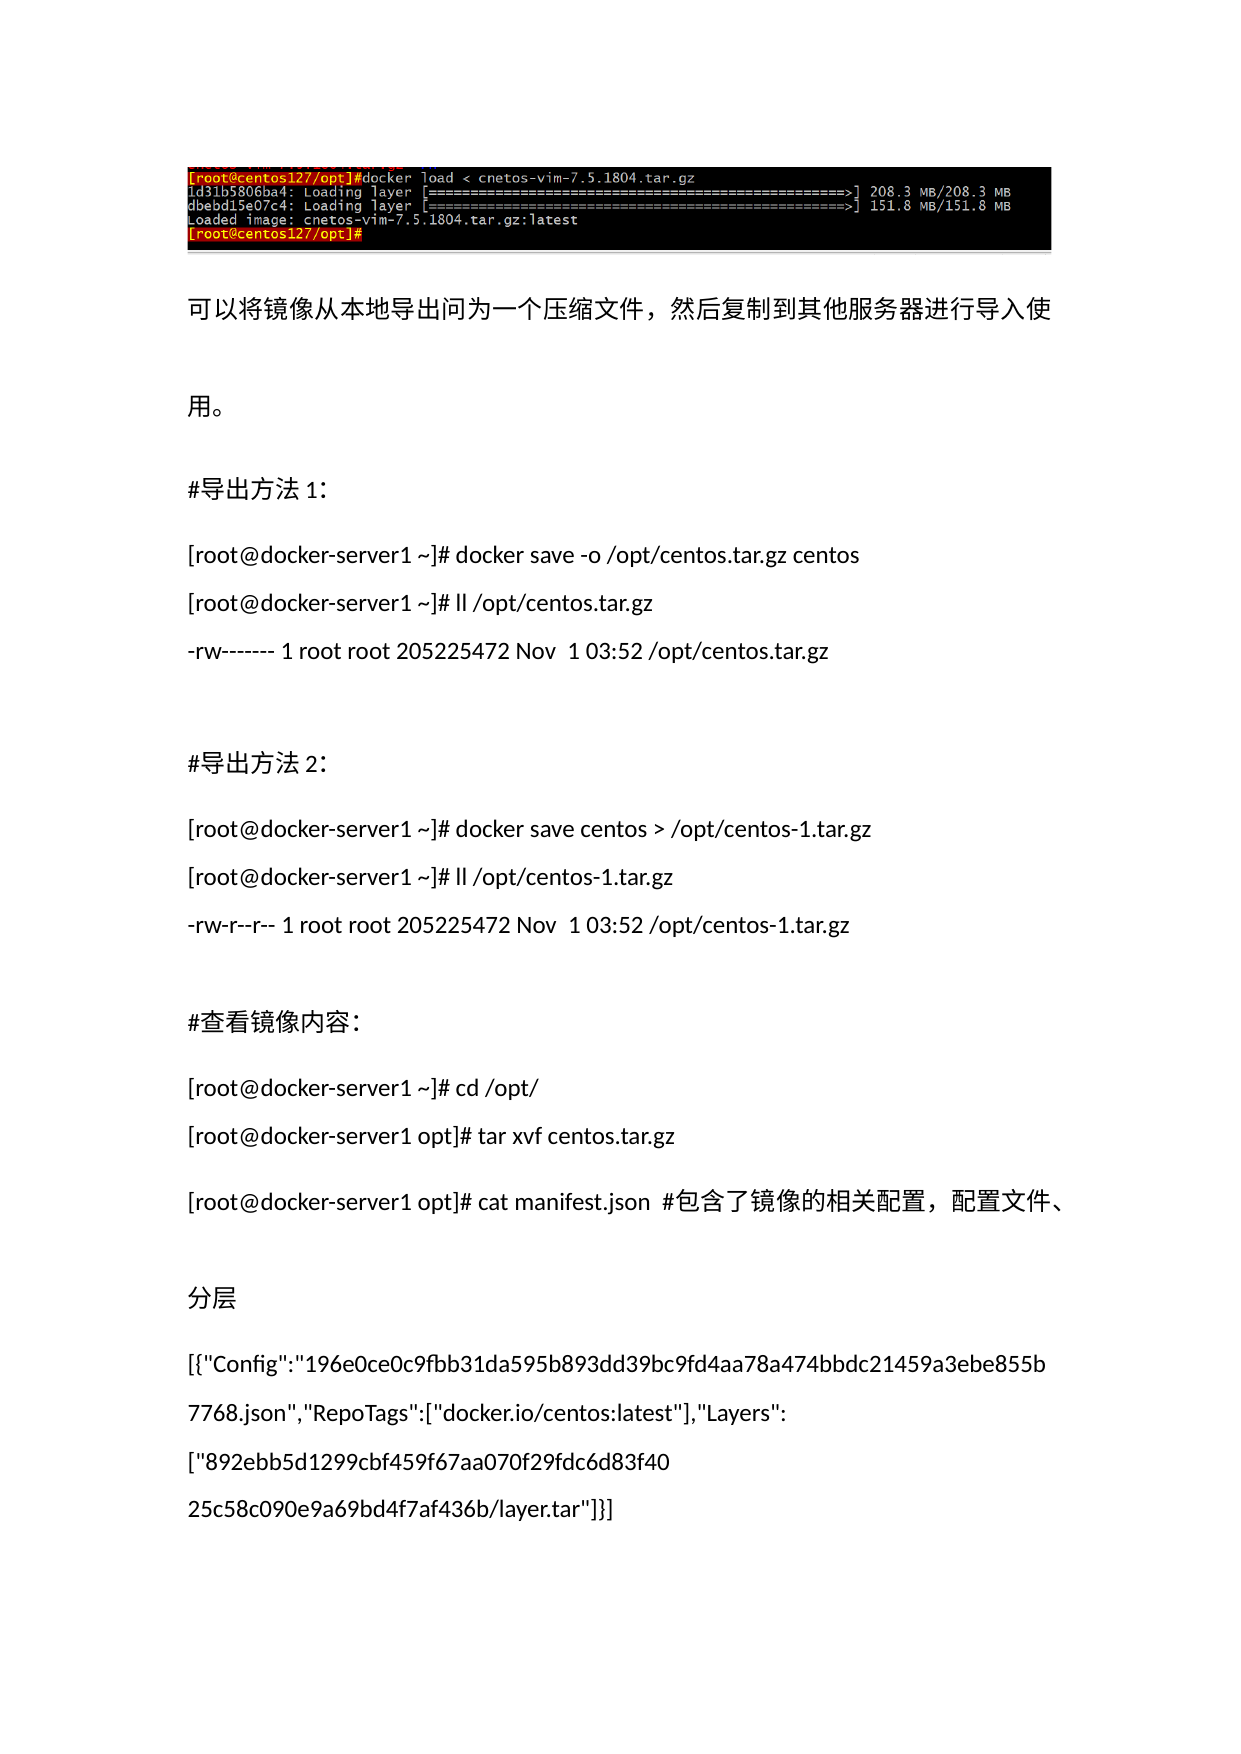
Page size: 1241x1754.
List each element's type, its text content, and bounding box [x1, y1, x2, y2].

text [root@docker-server1 ~]# ll /opt/centos-1.tar.gz [187, 860, 1053, 893]
text [root@docker-server1 opt]# cat manifest.json #包含了镜像的相关配置，配置文件、分层 [187, 1167, 1053, 1329]
text [root@docker-server1 ~]# docker save centos > /opt/centos-1.tar.gz [187, 812, 1053, 845]
text -rw------- 1 root root 205225472 Nov 1 03:52 /opt/centos.tar.gz [187, 634, 1053, 666]
text [{"Config":"196e0ce0c9fbb31da595b893dd39bc9fd4aa78a474bbdc21459a3ebe855b7768.json","RepoTags":["docker.io/centos:latest"],"Layers":["892ebb5d1299cbf459f67aa070f29fdc6d83f40 [187, 1347, 1053, 1477]
text [root@docker-server1 ~]# cd /opt/ [187, 1071, 1053, 1104]
text [root@docker-server1 opt]# tar xvf centos.tar.gz [187, 1119, 1053, 1151]
picture [187, 167, 1052, 255]
text #查看镜像内容： [187, 988, 1053, 1053]
text 25c58c090e9a69bd4f7af436b/layer.tar"]}] [187, 1492, 1053, 1525]
text [root@docker-server1 ~]# docker save -o /opt/centos.tar.gz centos [187, 538, 1053, 571]
text #导出方法1： [187, 455, 1053, 520]
text #导出方法2： [187, 729, 1053, 794]
text [root@docker-server1 ~]# ll /opt/centos.tar.gz [187, 586, 1053, 619]
text 可以将镜像从本地导出问为一个压缩文件，然后复制到其他服务器进行导入使用。 [187, 275, 1053, 437]
text -rw-r--r-- 1 root root 205225472 Nov 1 03:52 /opt/centos-1.tar.gz [187, 908, 1053, 940]
